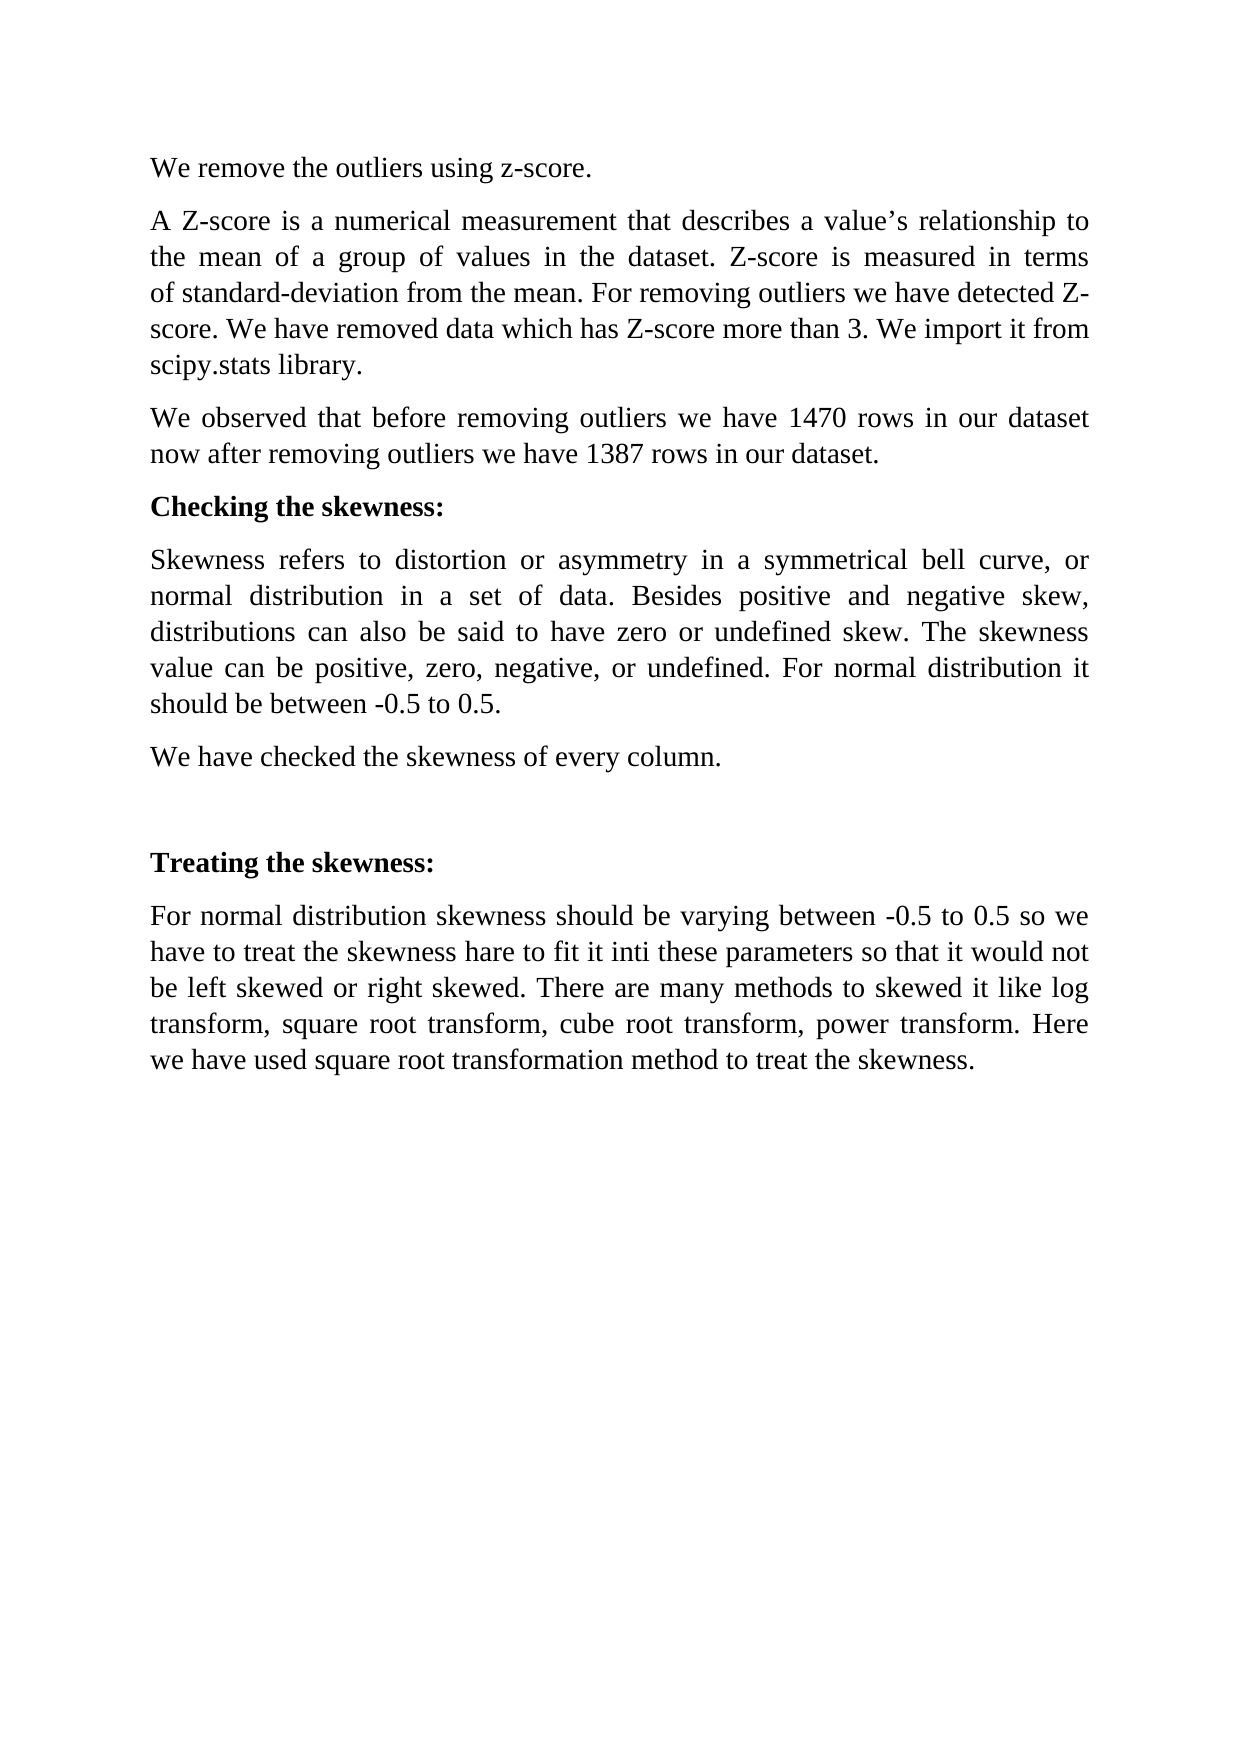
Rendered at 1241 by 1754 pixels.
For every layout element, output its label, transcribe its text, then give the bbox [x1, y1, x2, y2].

text A Z-score is a numerical measurement that describes a value’s relationship to the mean of a group of values in the dataset. Z-score is measured in terms of standard-deviation from the mean. For removing outliers we have detected Z-score. We have removed data which has Z-score more than 3. We import it from scipy.stats library. [150, 203, 1090, 381]
text We have checked the skewness of every column. [150, 739, 1090, 773]
text We remove the outliers using z-score. [150, 150, 1090, 183]
text We observed that before removing outliers we have 1470 rows in our dataset now after removing outliers we have 1387 rows in our dataset. [150, 400, 1090, 470]
text Treating the skewness: [150, 845, 1090, 878]
text For normal distribution skewness should be varying between -0.5 to 0.5 so we have to treat the skewness hare to fit it inti these parameters so that it would not be left skewed or right skewed. There are many methods to skewed it like log transform, square root transform, cube root transform, power transform. Here we have used square root transformation method to treat the skewness. [150, 898, 1090, 1076]
text Checking the skewness: [150, 489, 1090, 523]
text Skewness refers to distortion or asymmetry in a symmetrical bell curve, or normal distribution in a set of data. Besides positive and negative skew, distributions can also be said to have zero or undefined skew. The skewness value can be positive, zero, negative, or undefined. For normal distribution it should be between -0.5 to 0.5. [150, 542, 1090, 720]
